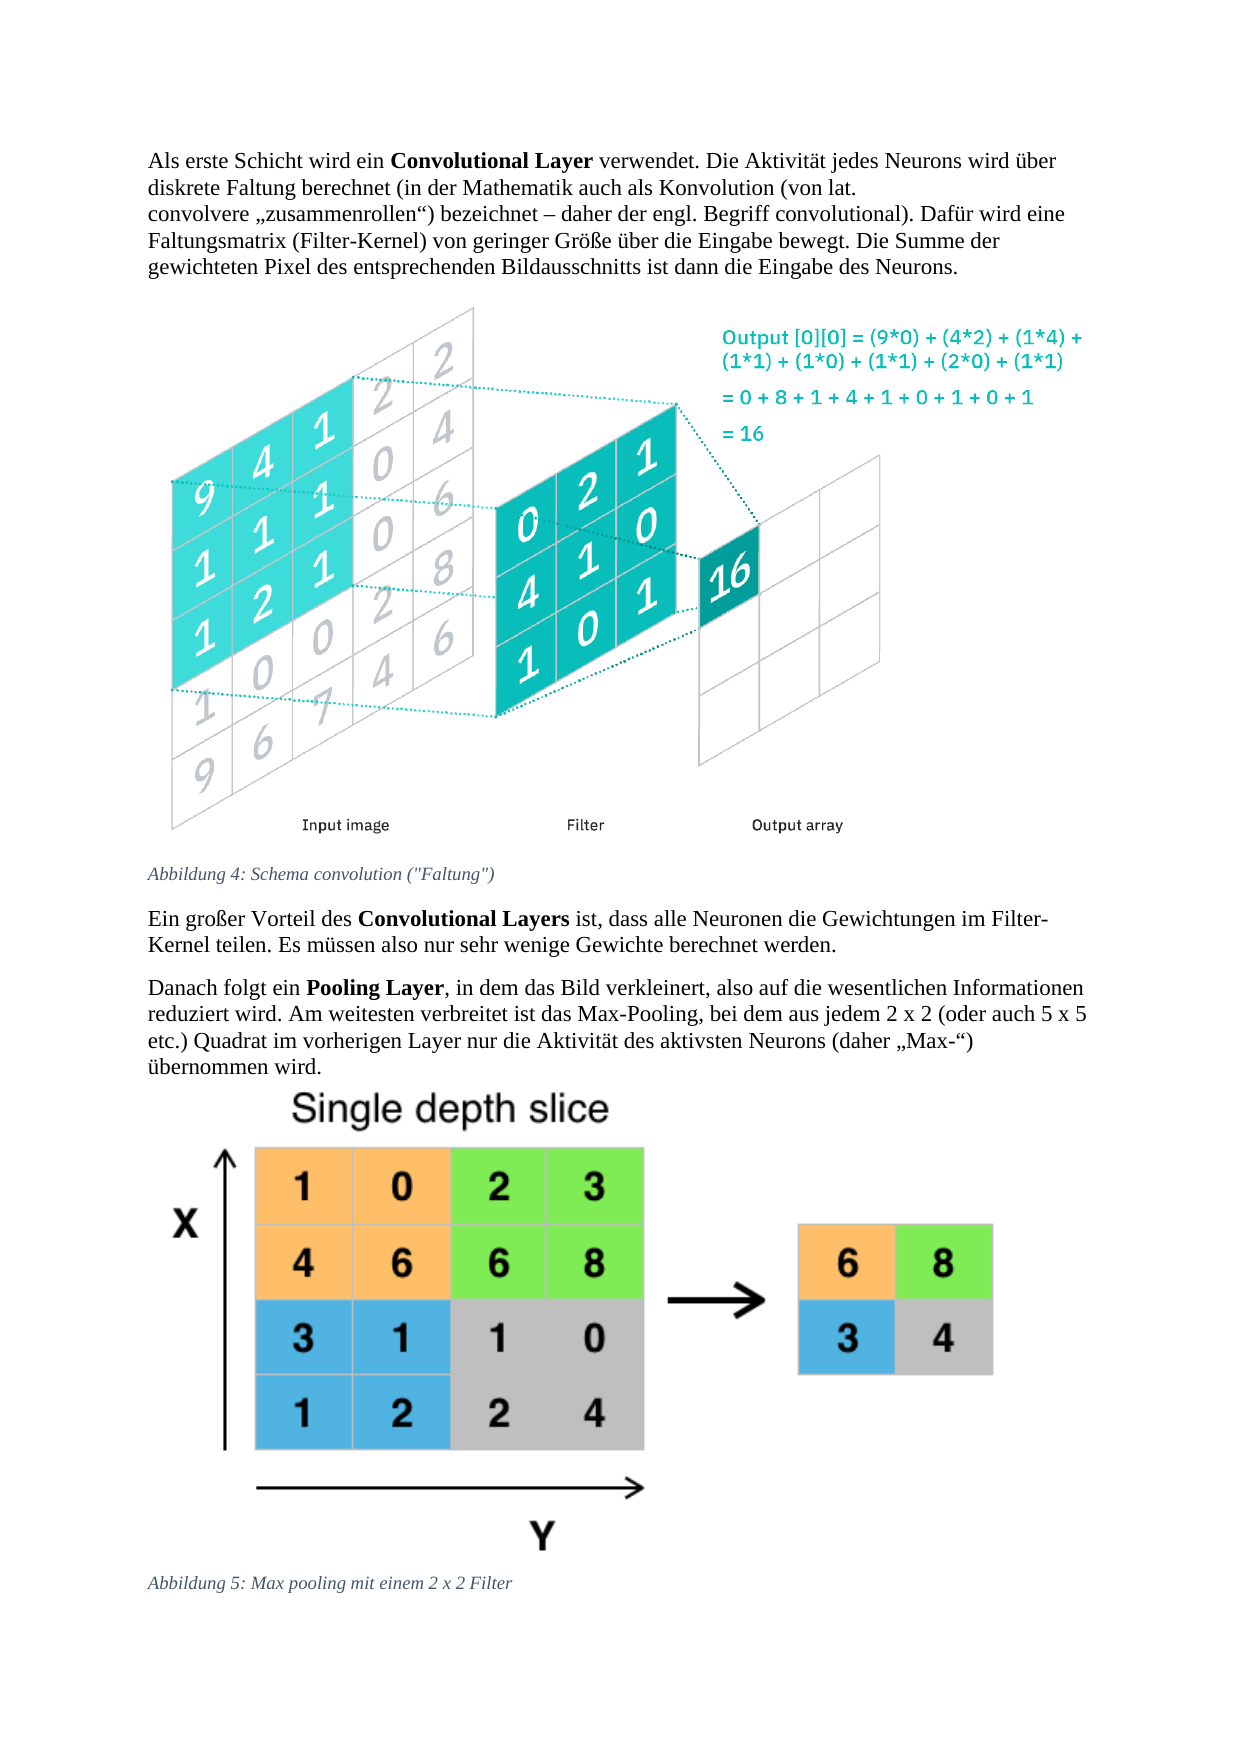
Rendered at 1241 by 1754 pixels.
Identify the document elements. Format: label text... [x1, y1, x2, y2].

picture [147, 1079, 1039, 1556]
text Abbildung 5: Max pooling mit einem 2 x 2 Filter [148, 1572, 1093, 1593]
text Abbildung 4: Schema convolution ("Faltung") [148, 862, 1093, 884]
picture [147, 296, 1093, 846]
text Ein großer Vorteil des Convolutional Layers ist, dass alle Neuronen die Gewichtungen im Filter-Kernel teilen. Es müssen also nur sehr wenige Gewichte berechnet werden. [148, 905, 1093, 957]
text Als erste Schicht wird ein Convolutional Layer verwendet. Die Aktivität jedes Neurons wird über diskrete Faltung berechnet (in der Mathematik auch als Konvolution (von lat. convolvere „zusammenrollen“) bezeichnet – daher der engl. Begriff convolutional). Dafür wird eine Faltungsmatrix (Filter-Kernel) von geringer Größe über die Eingabe bewegt. Die Summe der gewichteten Pixel des entsprechenden Bildausschnitts ist dann die Eingabe des Neurons. [148, 148, 1093, 279]
